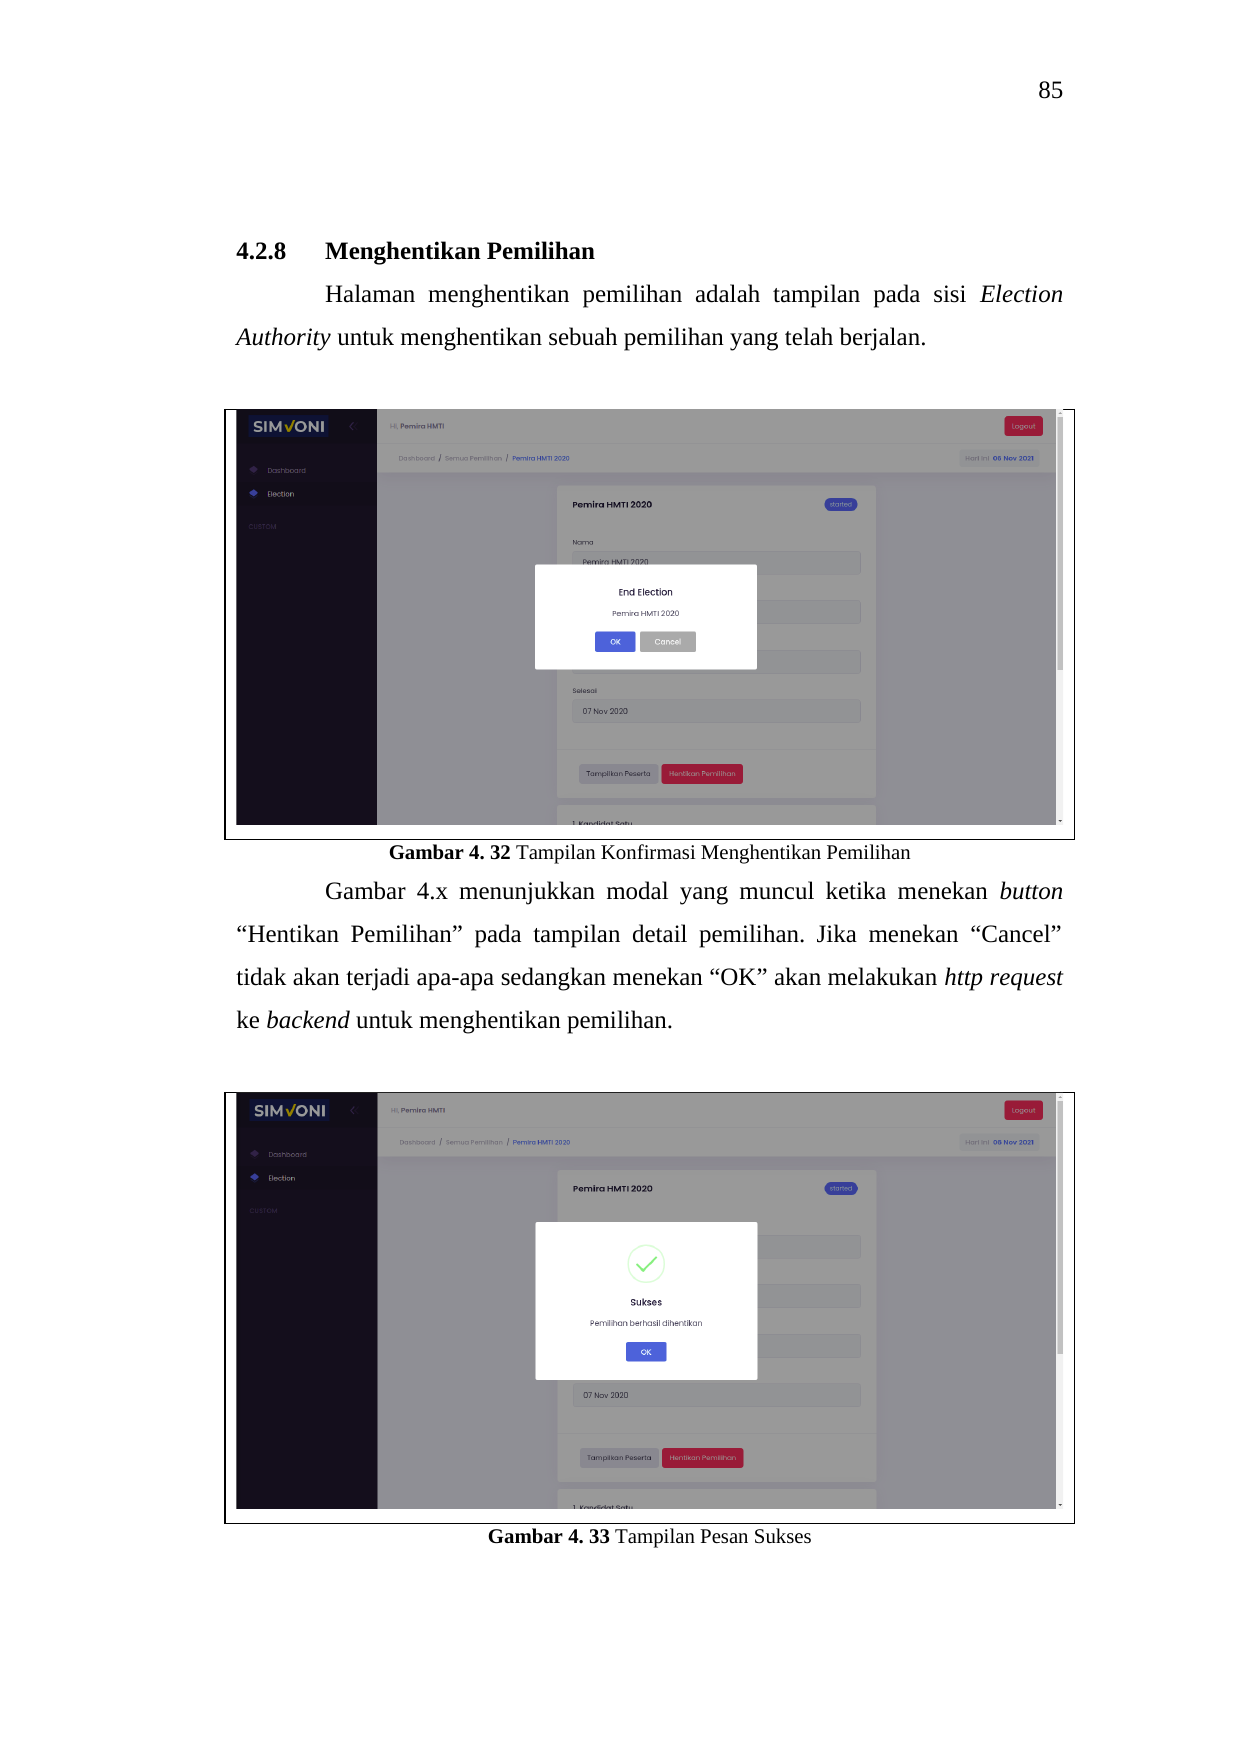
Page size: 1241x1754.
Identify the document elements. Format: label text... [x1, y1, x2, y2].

text Gambar 4. 33 Tampilan Pesan Sukses [236, 1524, 1063, 1548]
table_header [226, 1093, 1074, 1523]
text Gambar 4. 32 Tampilan Konfirmasi Menghentikan Pemilihan [236, 840, 1063, 864]
text Gambar 4.x menunjukkan modal yang muncul ketika menekan button “Hentikan Pemilihan” pada tampilan detail pemilihan. Jika menekan “Cancel” tidak akan terjadi apa-apa sedangkan menekan “OK” akan melakukan http request ke backend untuk menghentikan pemilihan. [236, 876, 1063, 1034]
text Halaman menghentikan pemilihan adalah tampilan pada sisi Election Authority untuk menghentikan sebuah pemilihan yang telah berjalan. [236, 279, 1063, 351]
subtitle Menghentikan Pemilihan [236, 236, 1063, 265]
picture [236, 409, 1064, 825]
table_header [226, 410, 1074, 839]
picture [236, 1092, 1064, 1509]
